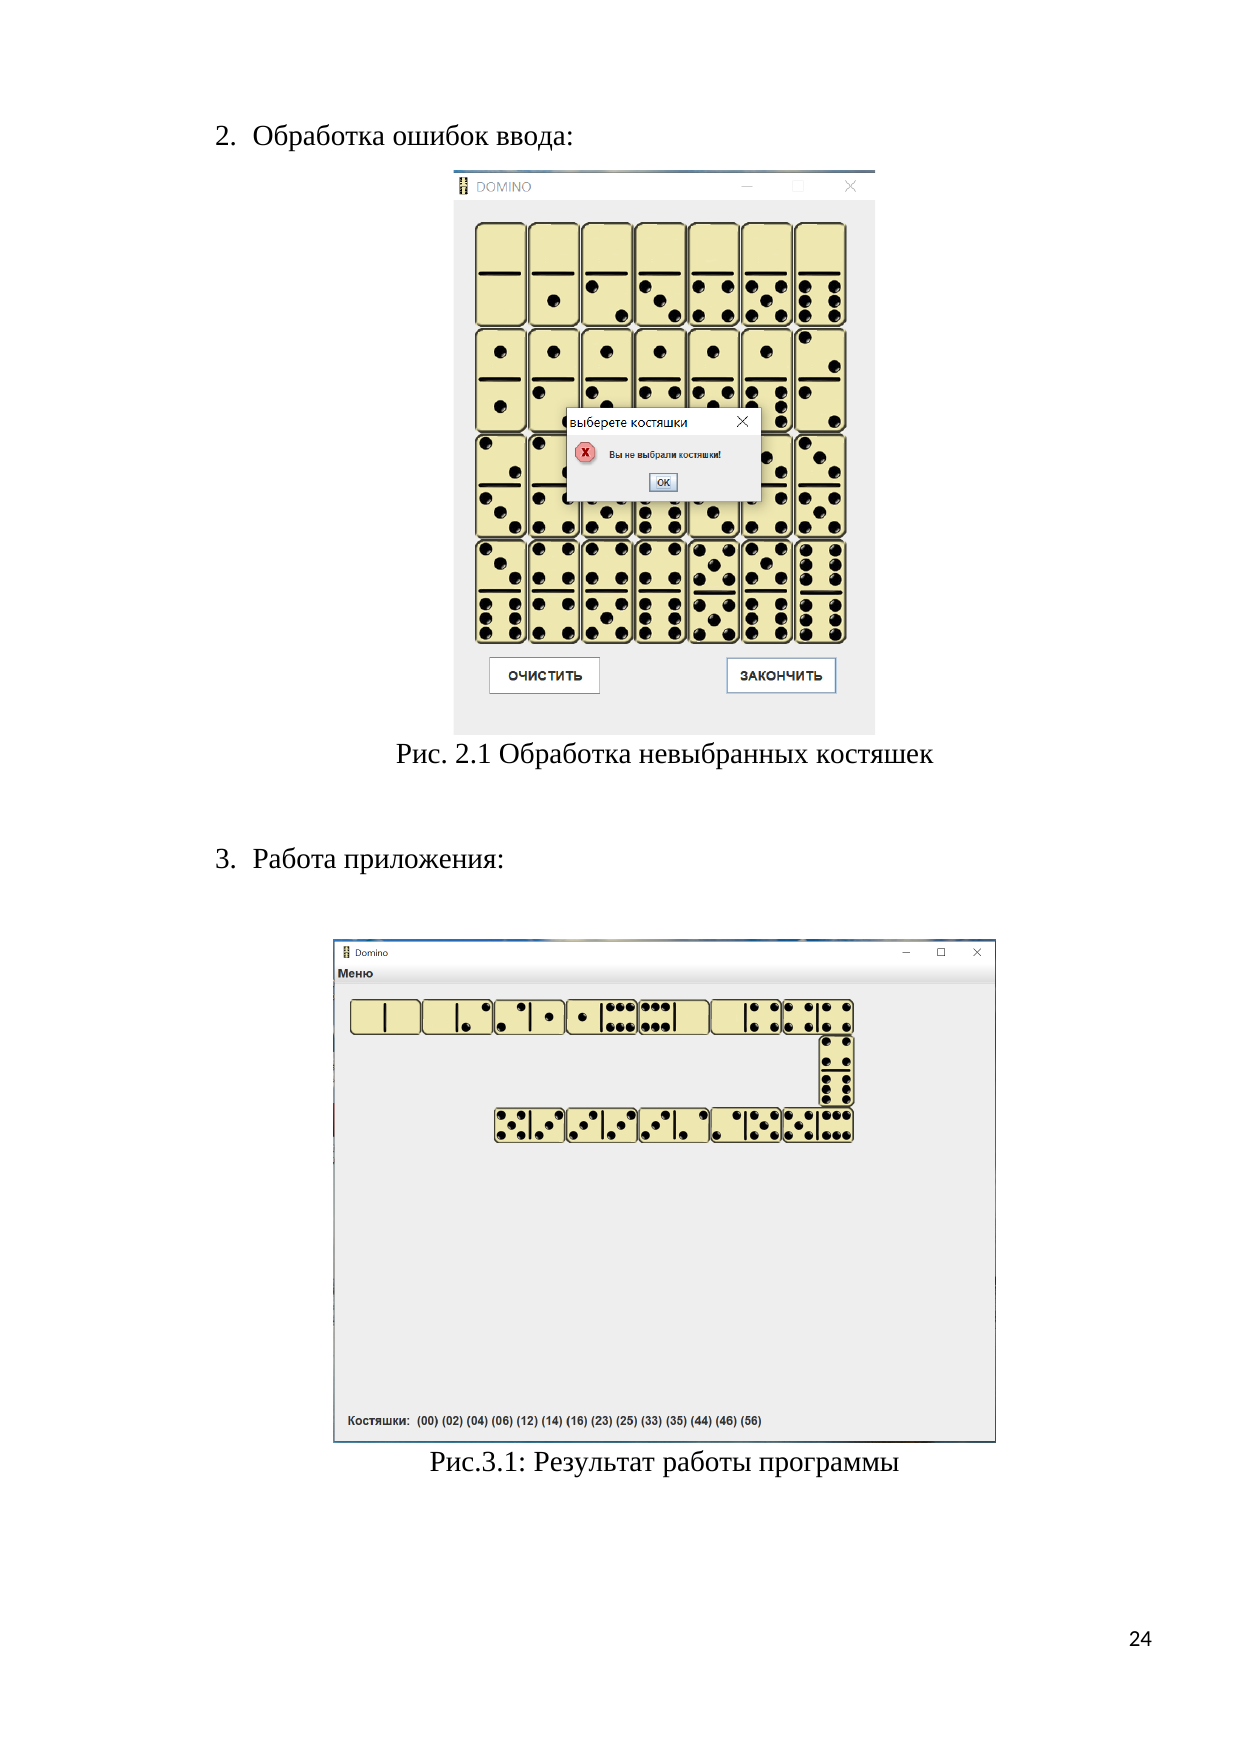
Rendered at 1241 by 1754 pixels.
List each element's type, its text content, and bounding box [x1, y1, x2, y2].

list Обработка ошибок ввода: [215, 118, 1152, 152]
list Работа приложения: [215, 841, 1152, 874]
picture [453, 170, 876, 735]
picture [333, 939, 996, 1443]
